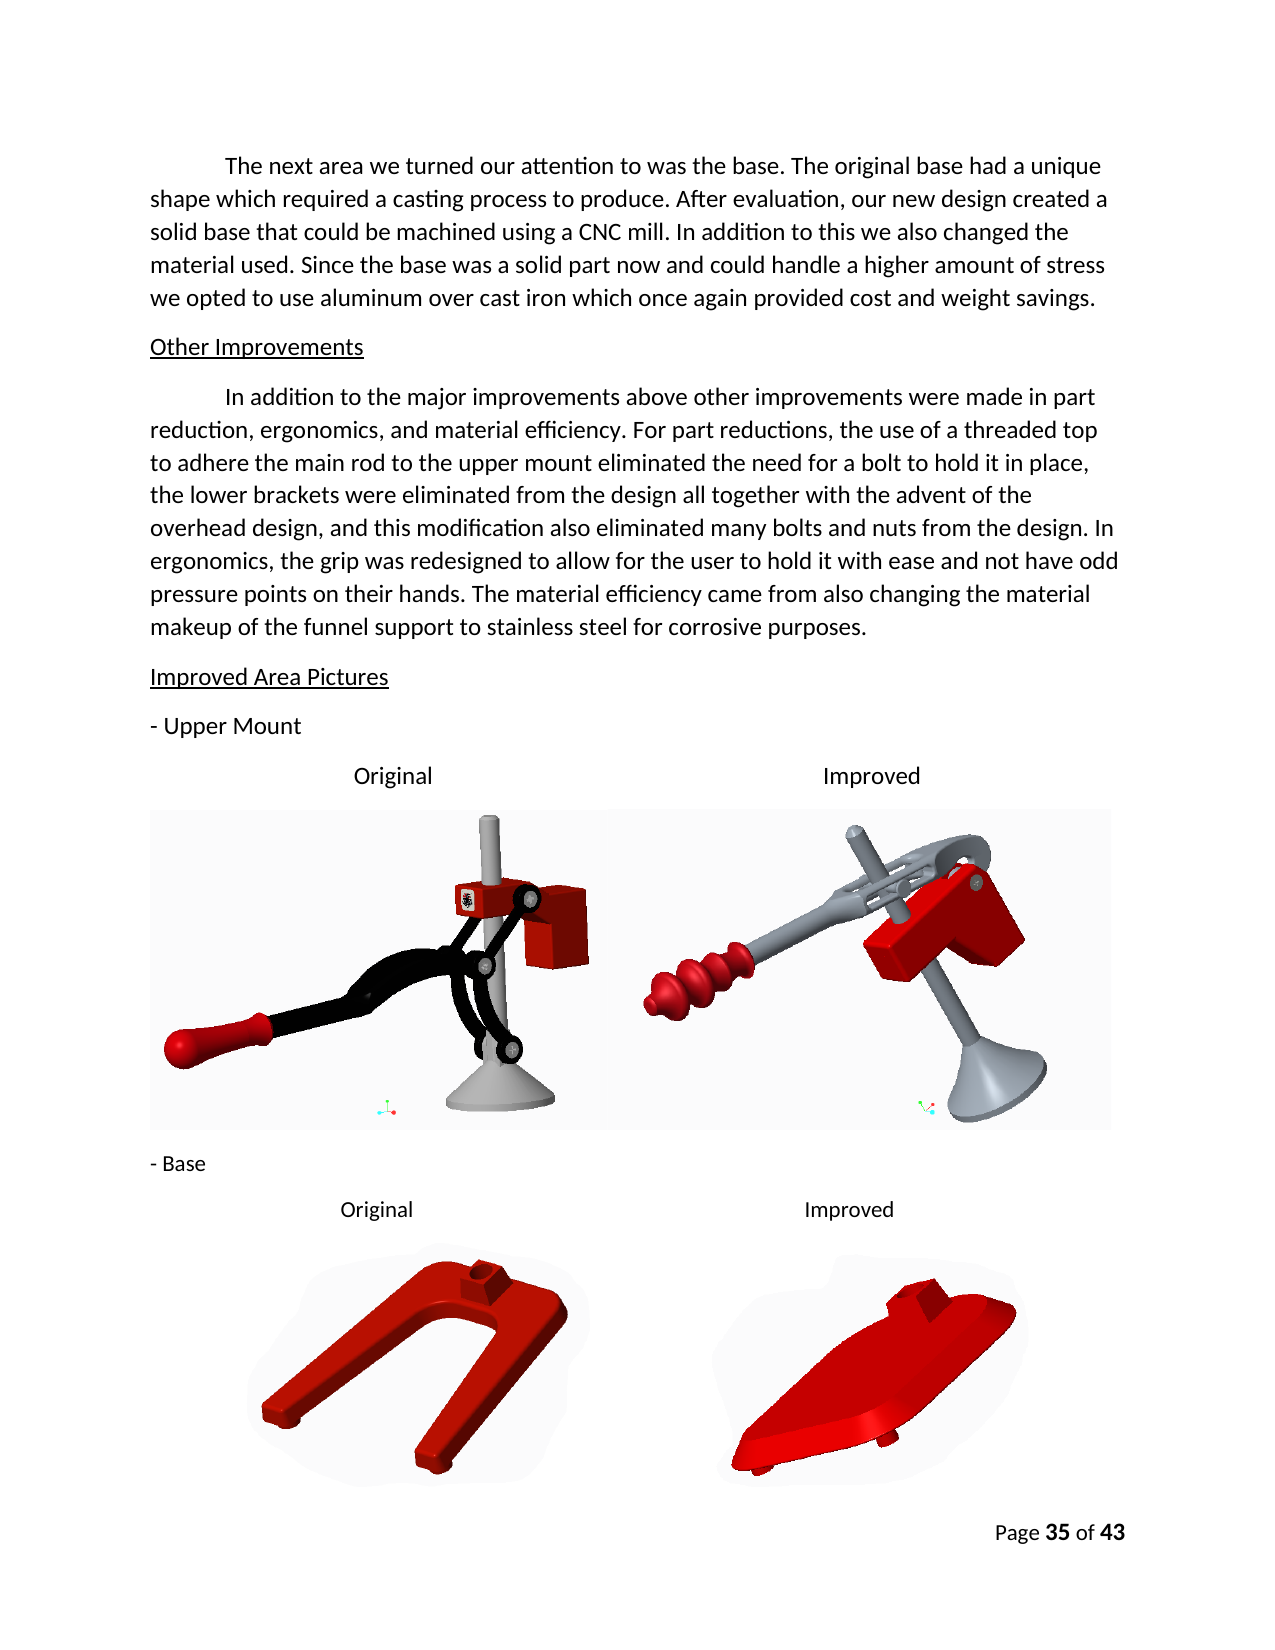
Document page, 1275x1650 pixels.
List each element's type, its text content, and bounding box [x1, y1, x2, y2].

text In addition to the major improvements above other improvements were made in part reduction, ergonomics, and material efficiency. For part reductions, the use of a threaded top to adhere the main rod to the upper mount eliminated the need for a bolt to hold it in place, the lower brackets were eliminated from the design all together with the advent of the overhead design, and this modification also eliminated many bolts and nuts from the design. In ergonomics, the grip was redesigned to allow for the user to hold it with ease and not have odd pressure points on their hands. The material efficiency came from also changing the material makeup of the funnel support to stainless steel for corrosive purposes. [150, 381, 1125, 642]
text Original Improved [150, 760, 1125, 791]
picture [150, 809, 1112, 1130]
text - Upper Mount [150, 710, 1125, 741]
text - Base [150, 1149, 1125, 1177]
text The next area we turned our attention to was the base. The original base had a unique shape which required a casting process to produce. After evaluation, our new design created a solid base that could be machined using a CNC mill. In addition to this we also changed the material used. Since the base was a solid part now and could handle a higher amount of stress we opted to use aluminum over cast iron which once again provided cost and weight savings. [150, 150, 1125, 312]
text Original Improved [150, 1196, 1125, 1223]
picture [711, 1254, 1029, 1487]
text Other Improvements [150, 331, 1125, 362]
text Improved Area Pictures [150, 661, 1125, 691]
picture [246, 1242, 590, 1487]
